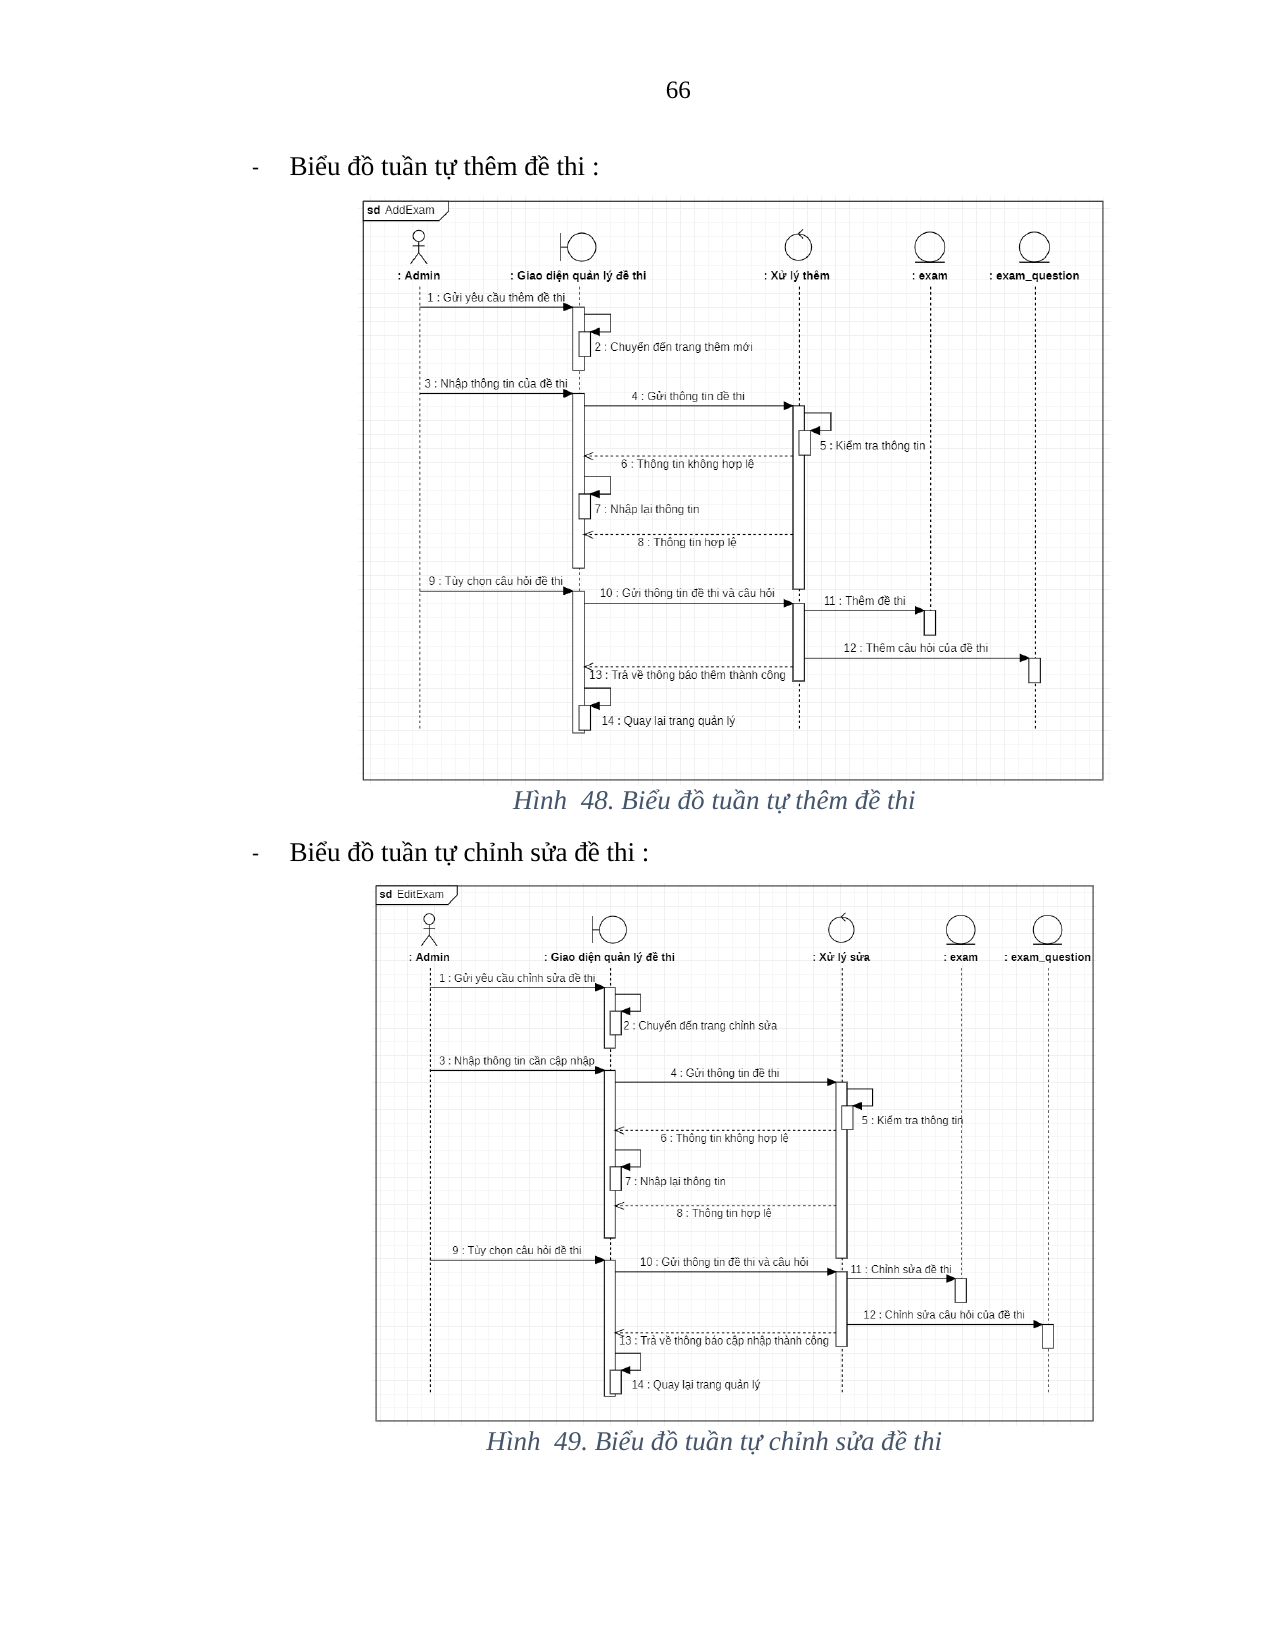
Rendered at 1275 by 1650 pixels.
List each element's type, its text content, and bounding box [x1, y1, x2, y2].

list Biểu đồ tuần tự thêm đề thi : [252, 150, 1217, 181]
picture [358, 196, 1111, 785]
list Biểu đồ tuần tự chỉnh sửa đề thi : [252, 836, 1217, 867]
picture [371, 883, 1097, 1426]
